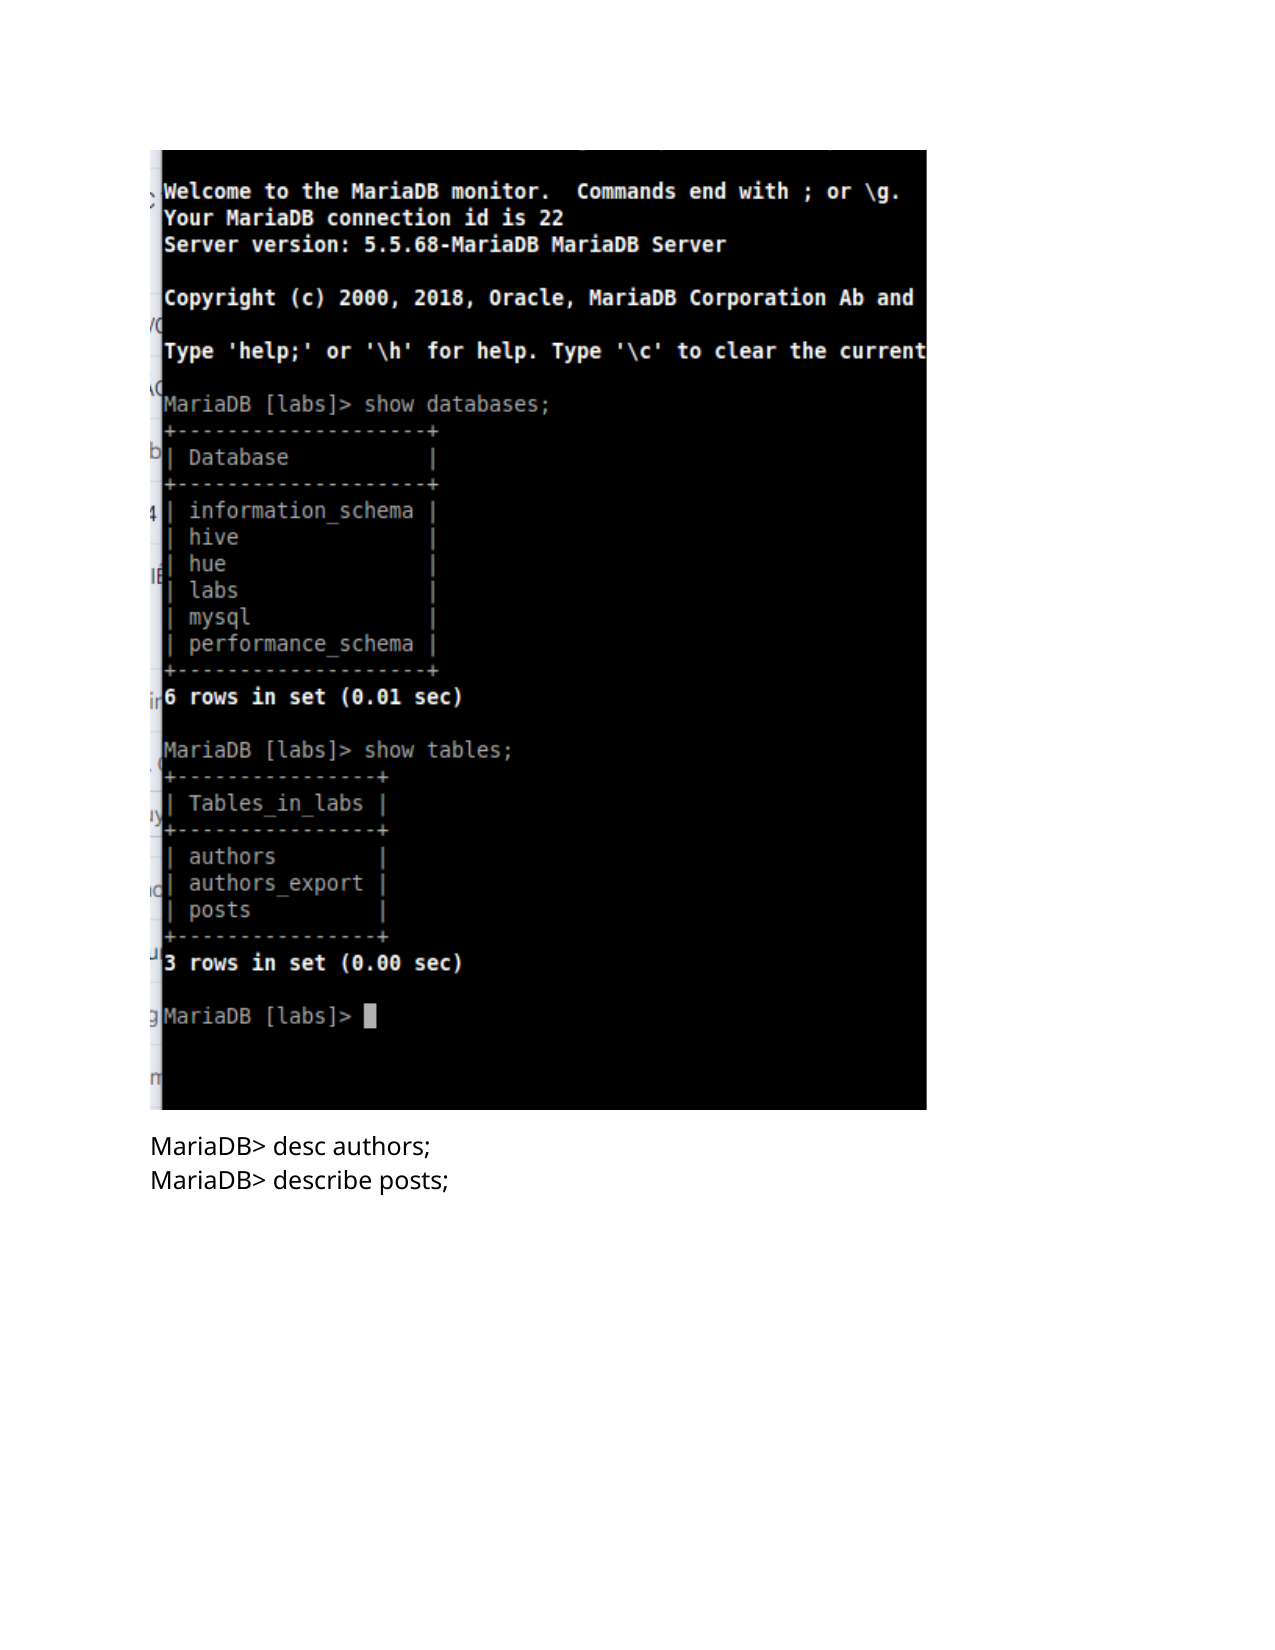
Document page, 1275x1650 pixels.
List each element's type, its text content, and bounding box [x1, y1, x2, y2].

picture [150, 150, 927, 1110]
text MariaDB> describe posts; [150, 1162, 1125, 1196]
text MariaDB> desc authors; [150, 1128, 1125, 1162]
